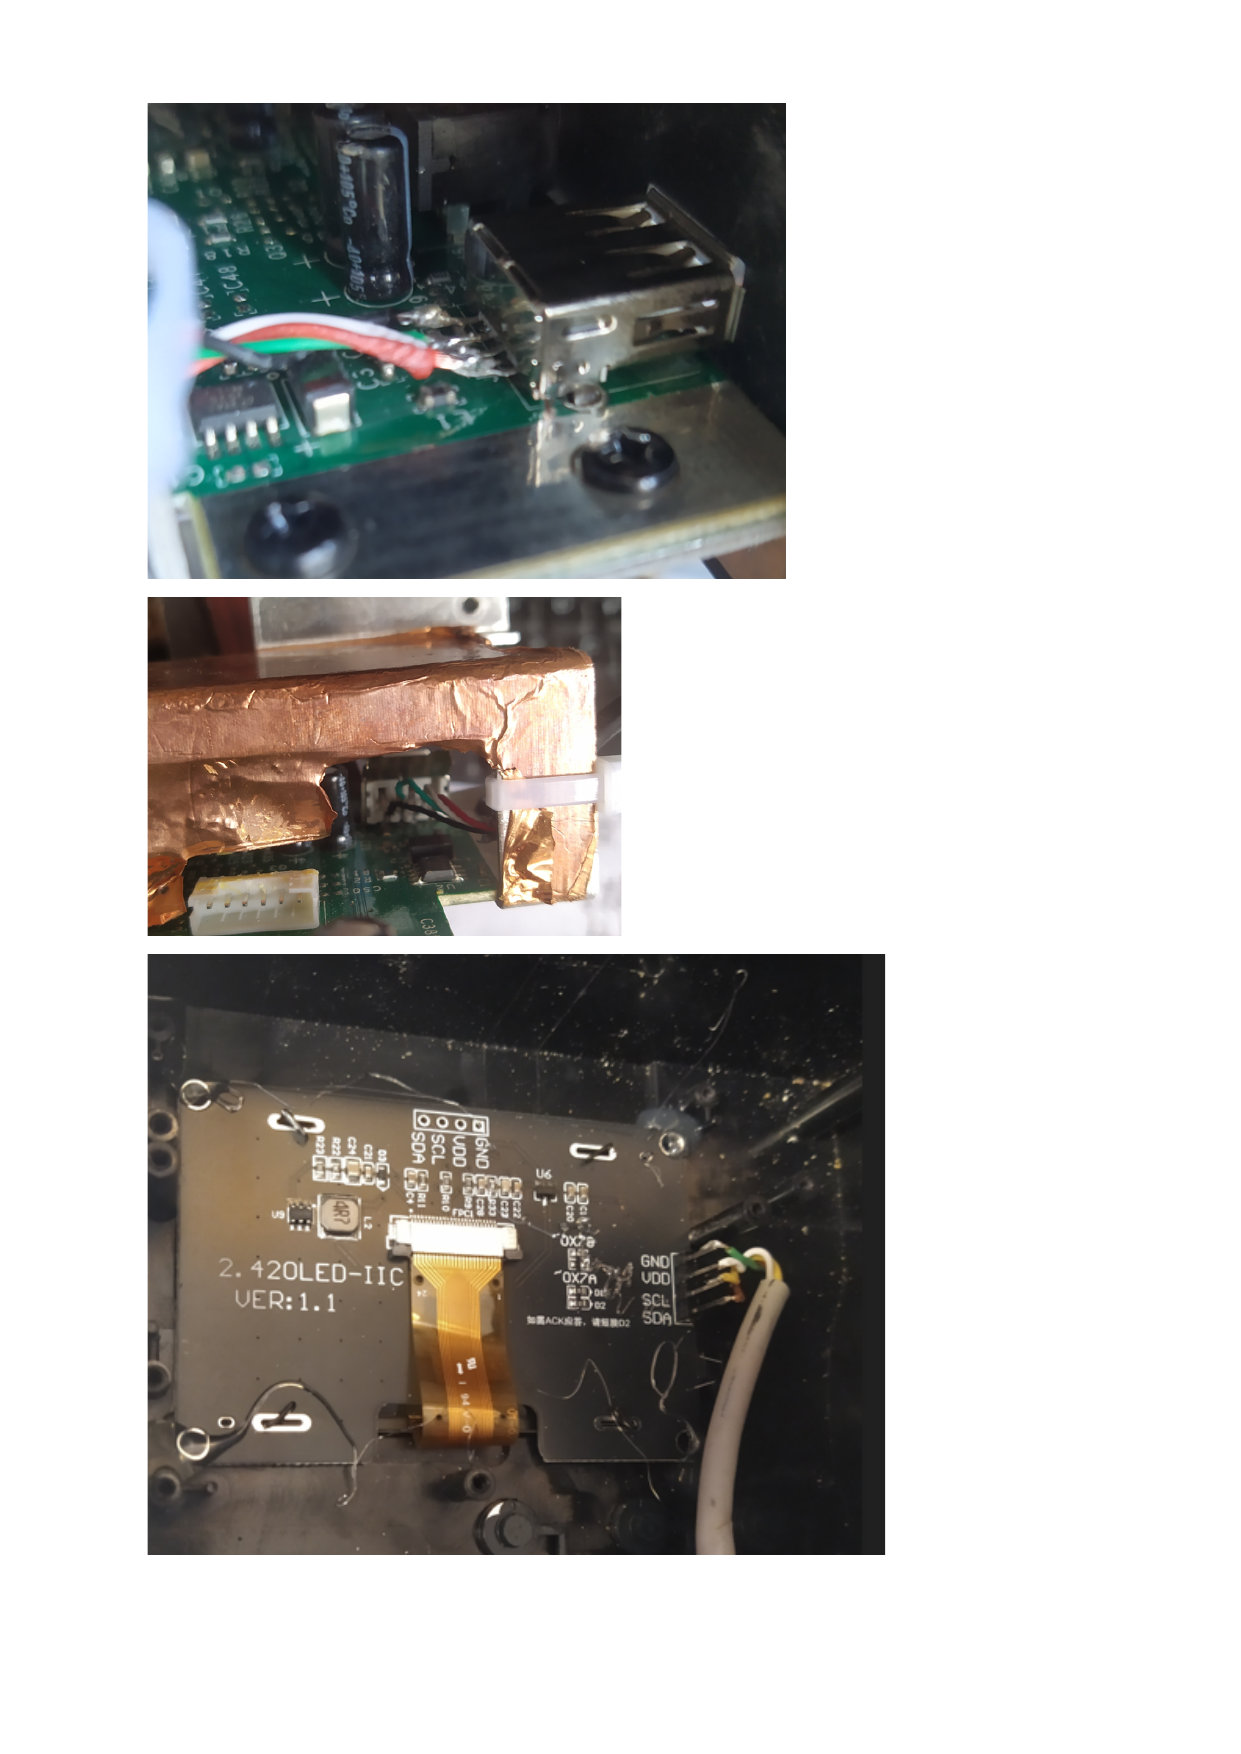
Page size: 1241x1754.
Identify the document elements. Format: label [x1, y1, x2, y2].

picture [147, 597, 622, 936]
picture [147, 103, 786, 579]
picture [147, 954, 886, 1555]
